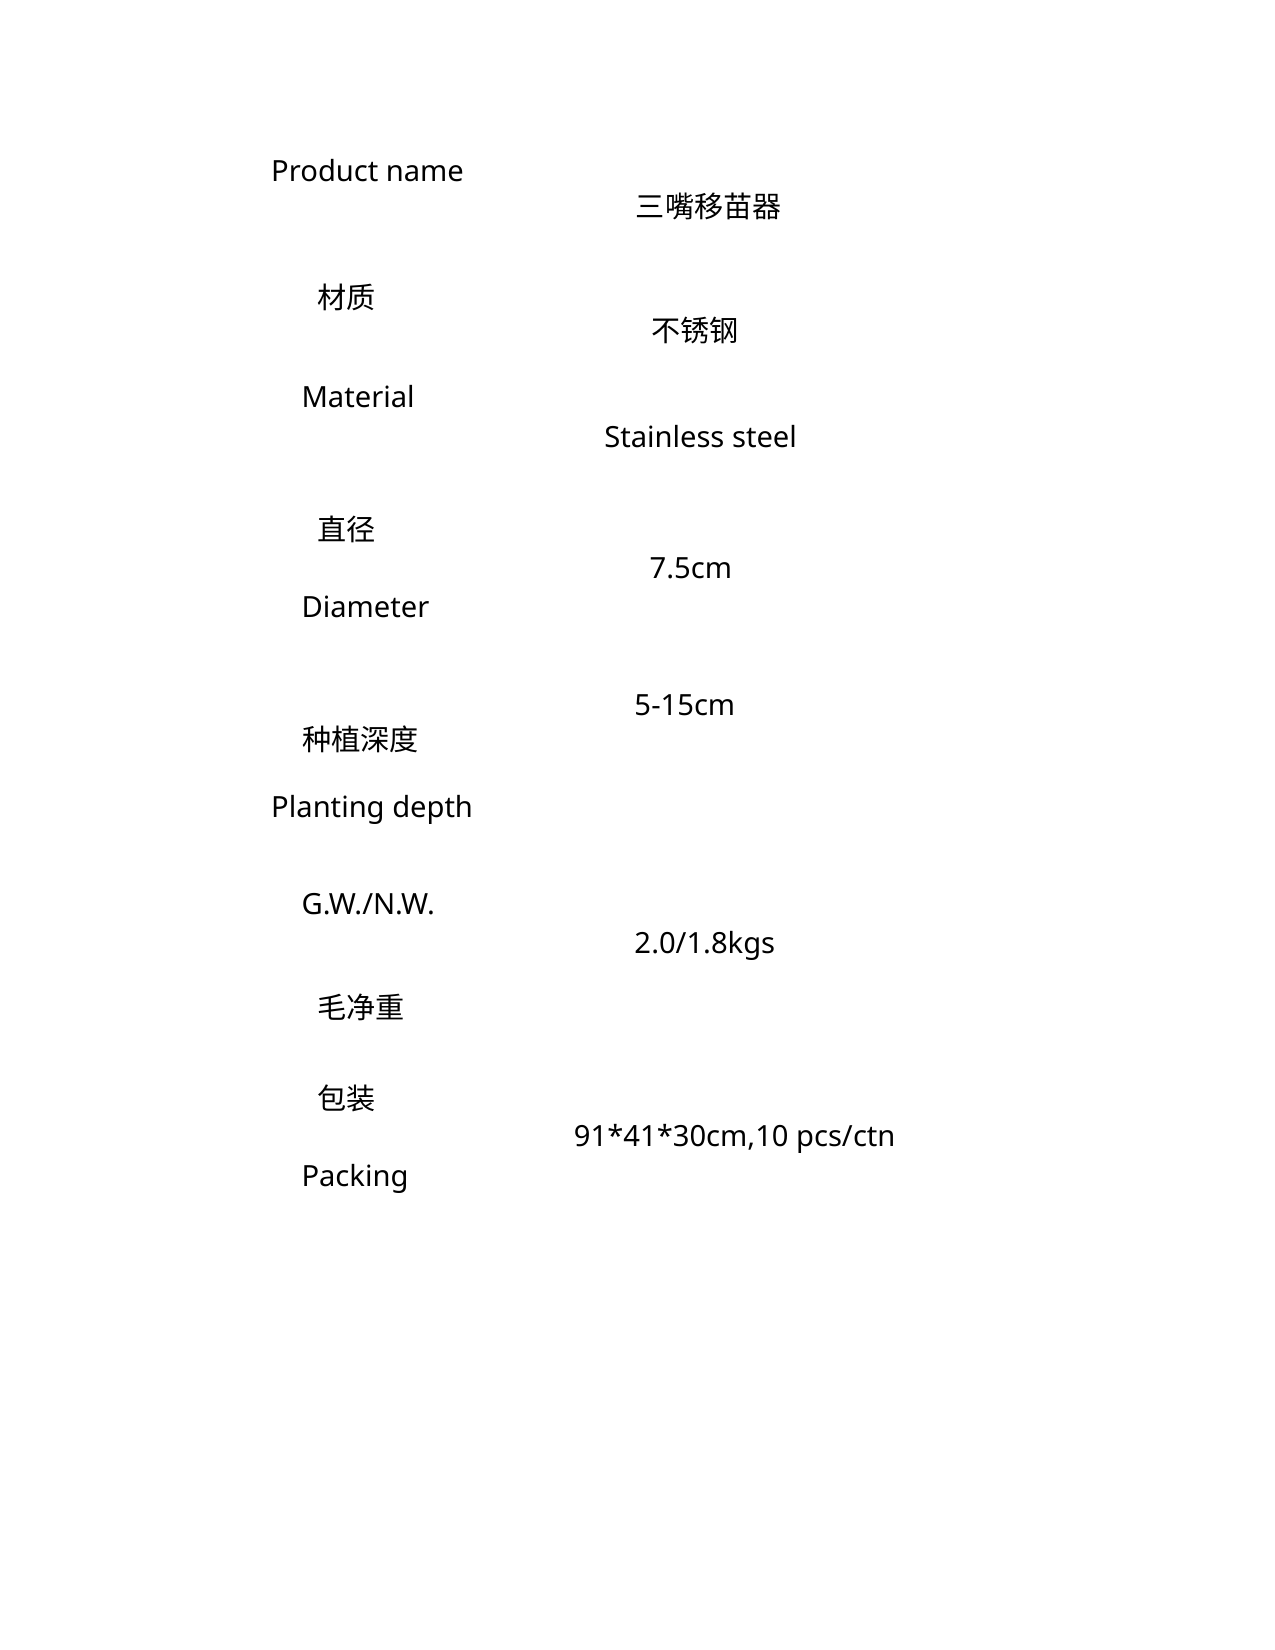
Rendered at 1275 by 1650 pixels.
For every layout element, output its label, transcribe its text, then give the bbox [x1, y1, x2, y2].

text 三嘴移苗器 [150, 190, 1125, 223]
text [150, 1155, 1125, 1195]
text 不锈钢 [150, 314, 1125, 348]
text 材质 [150, 281, 1125, 314]
text 毛净重 [150, 991, 1125, 1025]
text 5-15cm [150, 684, 1125, 723]
text 2.0/1.8kgs [150, 923, 1125, 962]
text Diameter [150, 587, 1125, 626]
text Material [150, 377, 1125, 416]
text Stainless steel [150, 416, 1125, 456]
text Planting depth [150, 786, 1125, 826]
text G.W./N.W. [150, 883, 1125, 923]
text 7.5cm [150, 547, 1125, 587]
text 包装 [150, 1082, 1125, 1116]
text Product name [150, 150, 1125, 190]
text 直径 [150, 513, 1125, 547]
text 91*41*30cm,10 pcs/ctn [150, 1116, 1125, 1155]
text 种植深度 [150, 723, 1125, 757]
